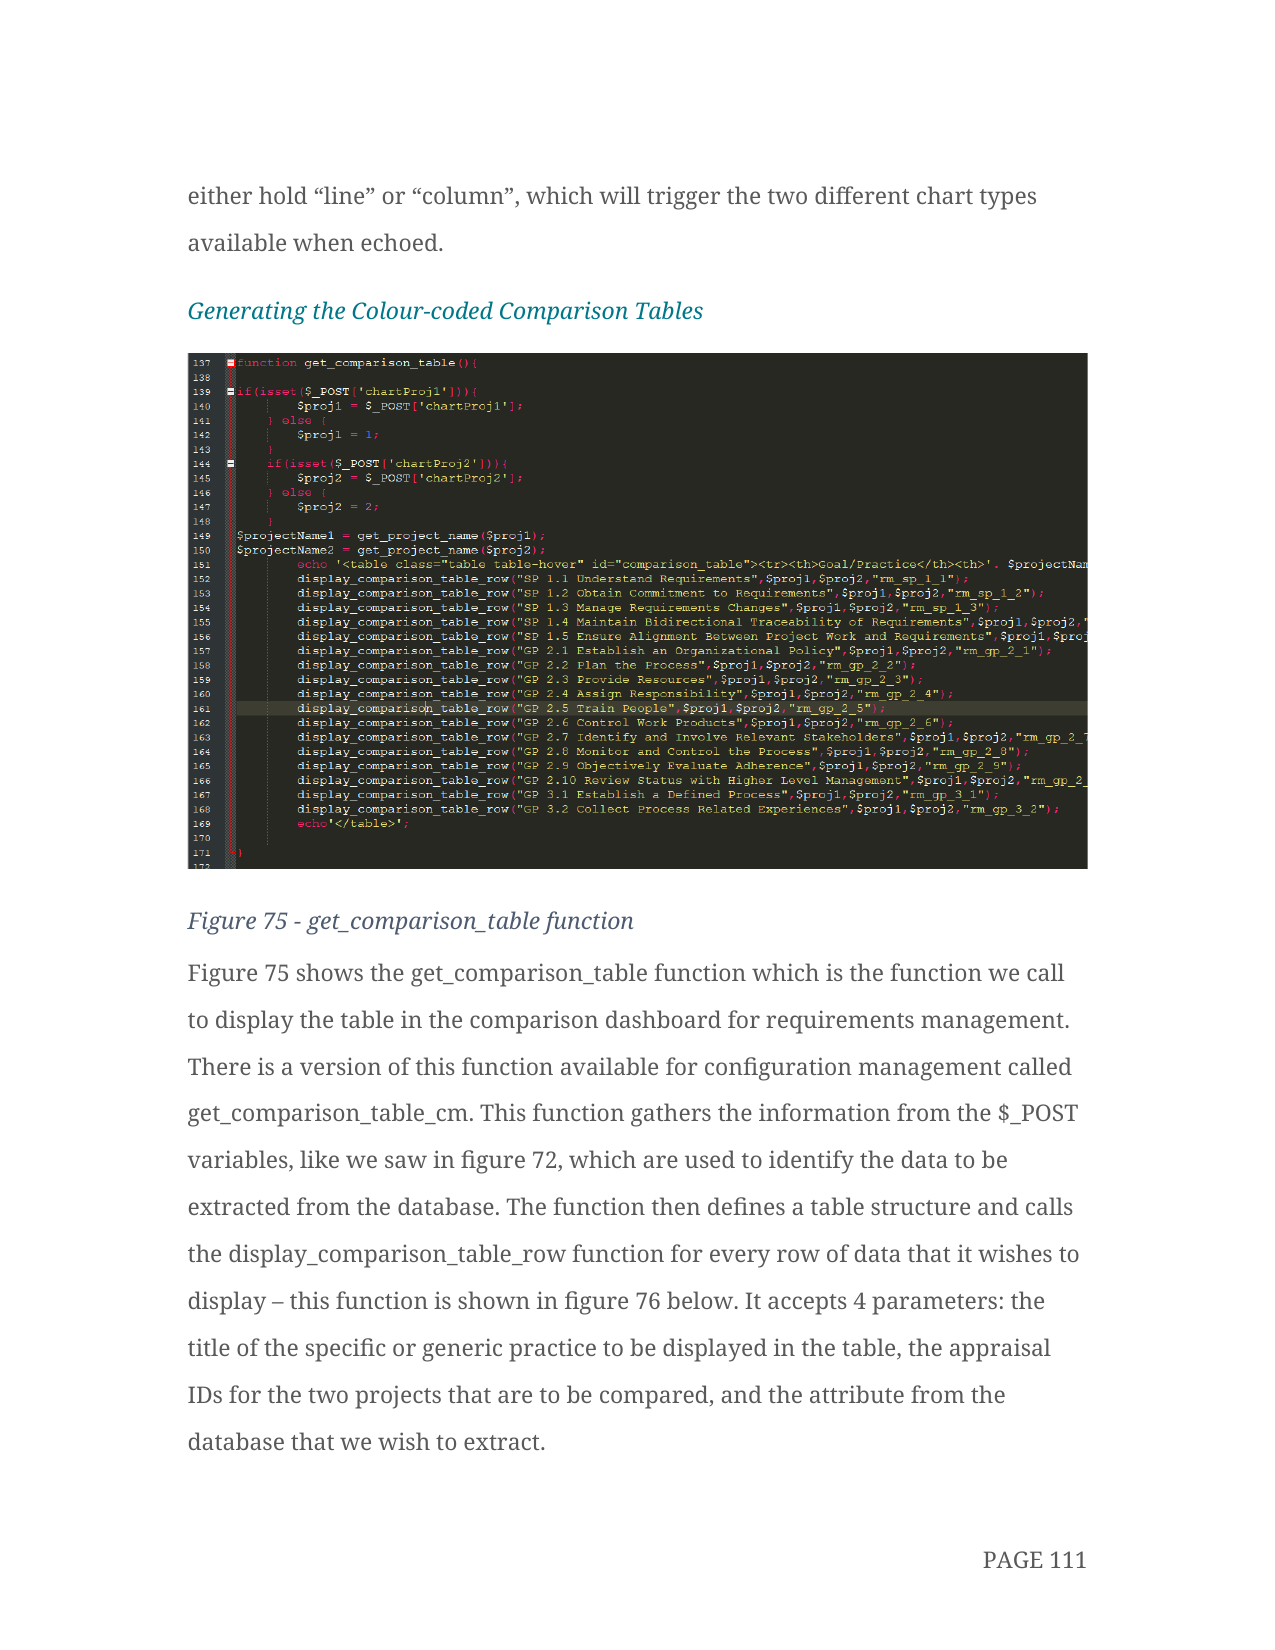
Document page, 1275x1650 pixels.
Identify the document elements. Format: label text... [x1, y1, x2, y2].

picture [187, 353, 1088, 869]
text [187, 180, 1087, 258]
text Figure 75 shows the get_comparison_table function which is the function we call to display the table in the comparison dashboard for requirements management. There is a version of this function available for configuration management called get_comparison_table_cm. This function gathers the information from the $_POST variables, like we saw in figure 72, which are used to identify the data to be extracted from the database. The function then defines a table structure and calls the display_comparison_table_row function for every row of data that it wishes to display – this function is shown in figure 76 below. It accepts 4 parameters: the title of the specific or generic practice to be displayed in the table, the appraisal IDs for the two projects that are to be compared, and the attribute from the database that we wish to extract. [187, 957, 1087, 1457]
subtitle Generating the Colour-coded Comparison Tables [187, 294, 1087, 326]
